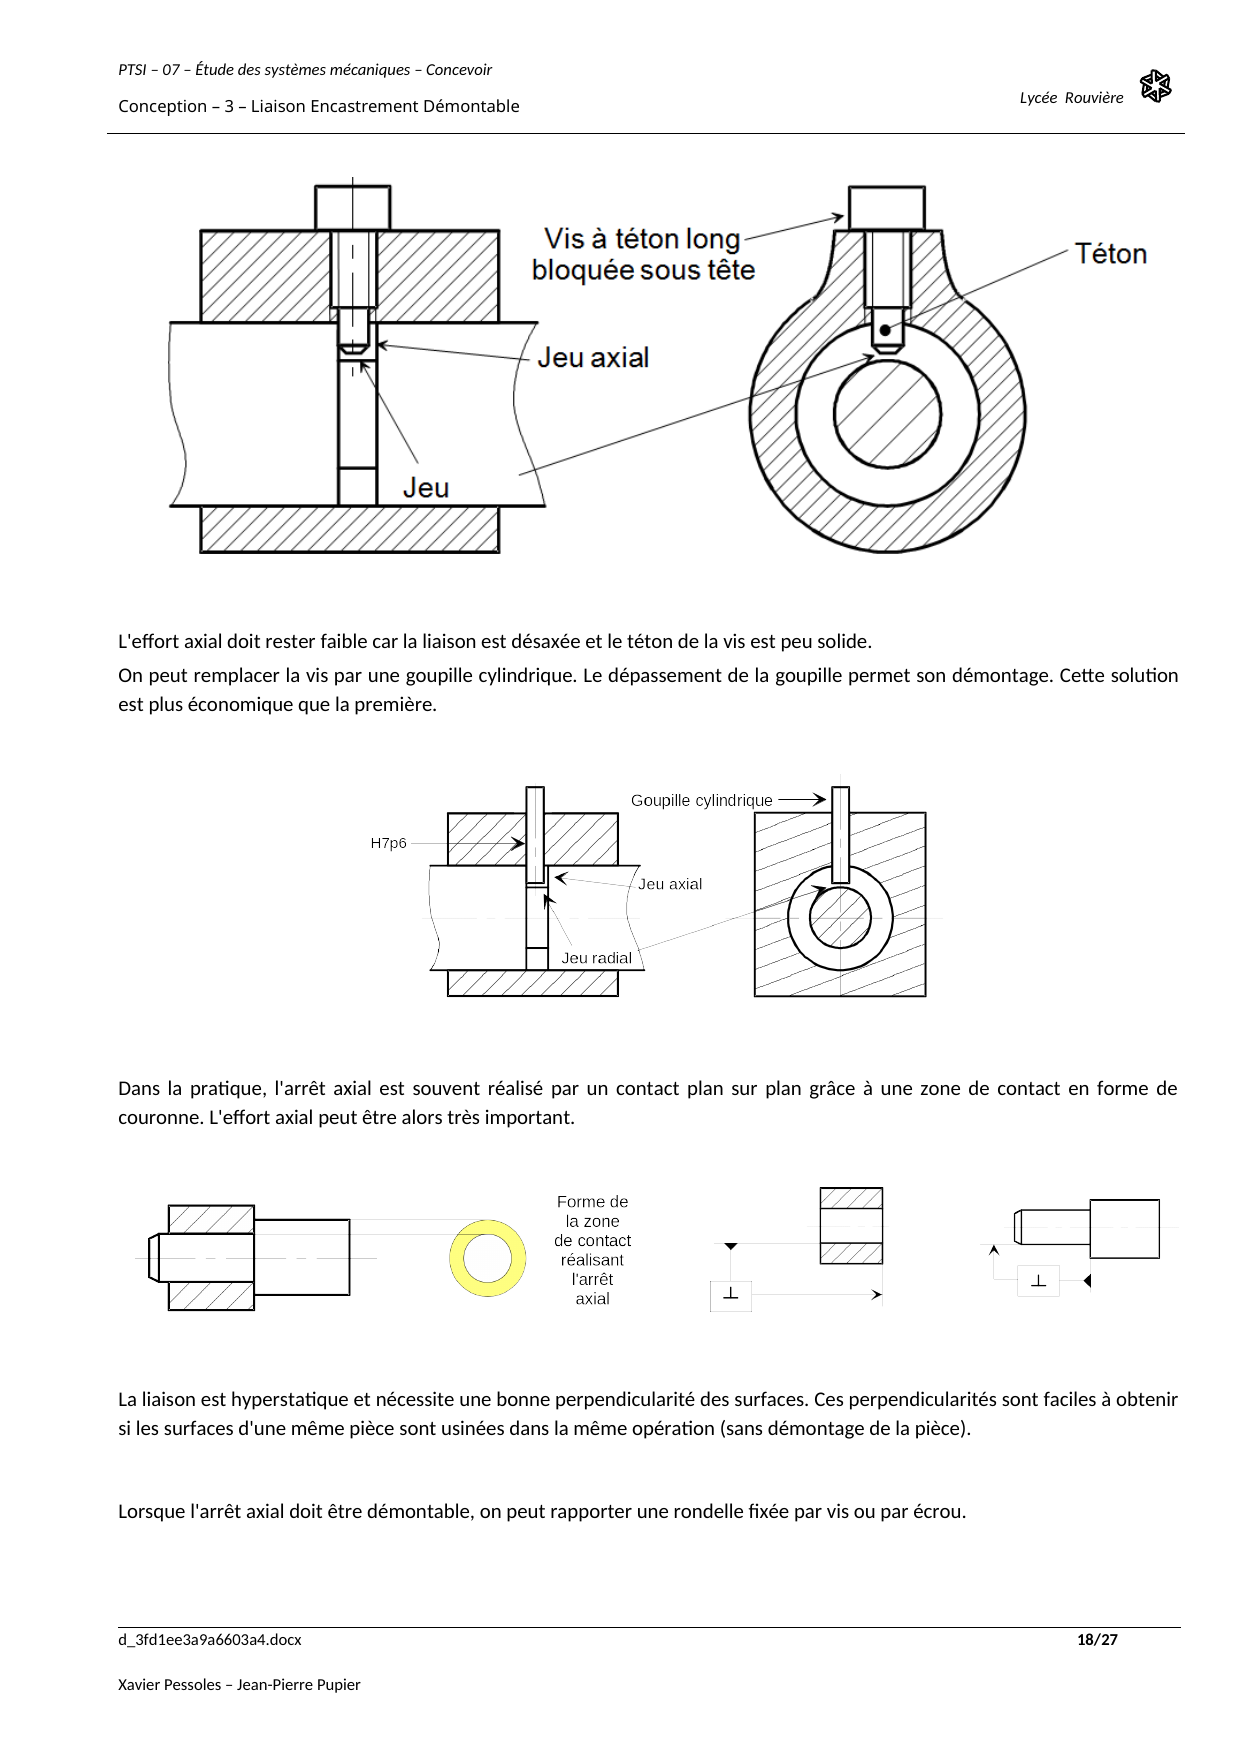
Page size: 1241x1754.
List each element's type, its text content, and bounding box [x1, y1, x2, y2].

text La liaison est hyperstatique et nécessite une bonne perpendicularité des surfaces. Ces perpendicularités sont faciles à obtenir si les surfaces d'une même pièce sont usinées dans la même opération (sans démontage de la pièce). [118, 1386, 1181, 1441]
picture [167, 177, 1147, 554]
text Dans la pratique, l'arrêt axial est souvent réalisé par un contact plan sur plan grâce à une zone de contact en forme de couronne. L'effort axial peut être alors très important. [118, 1075, 1181, 1129]
text Lorsque l'arrêt axial doit être démontable, on peut rapporter une rondelle fixée par vis ou par écrou. [118, 1498, 1181, 1524]
text L'effort axial doit rester faible car la liaison est désaxée et le téton de la vis est peu solide. [118, 628, 1181, 654]
text On peut remplacer la vis par une goupille cylindrique. Le dépassement de la goupille permet son démontage. Cette solution est plus économique que la première. [118, 662, 1181, 716]
